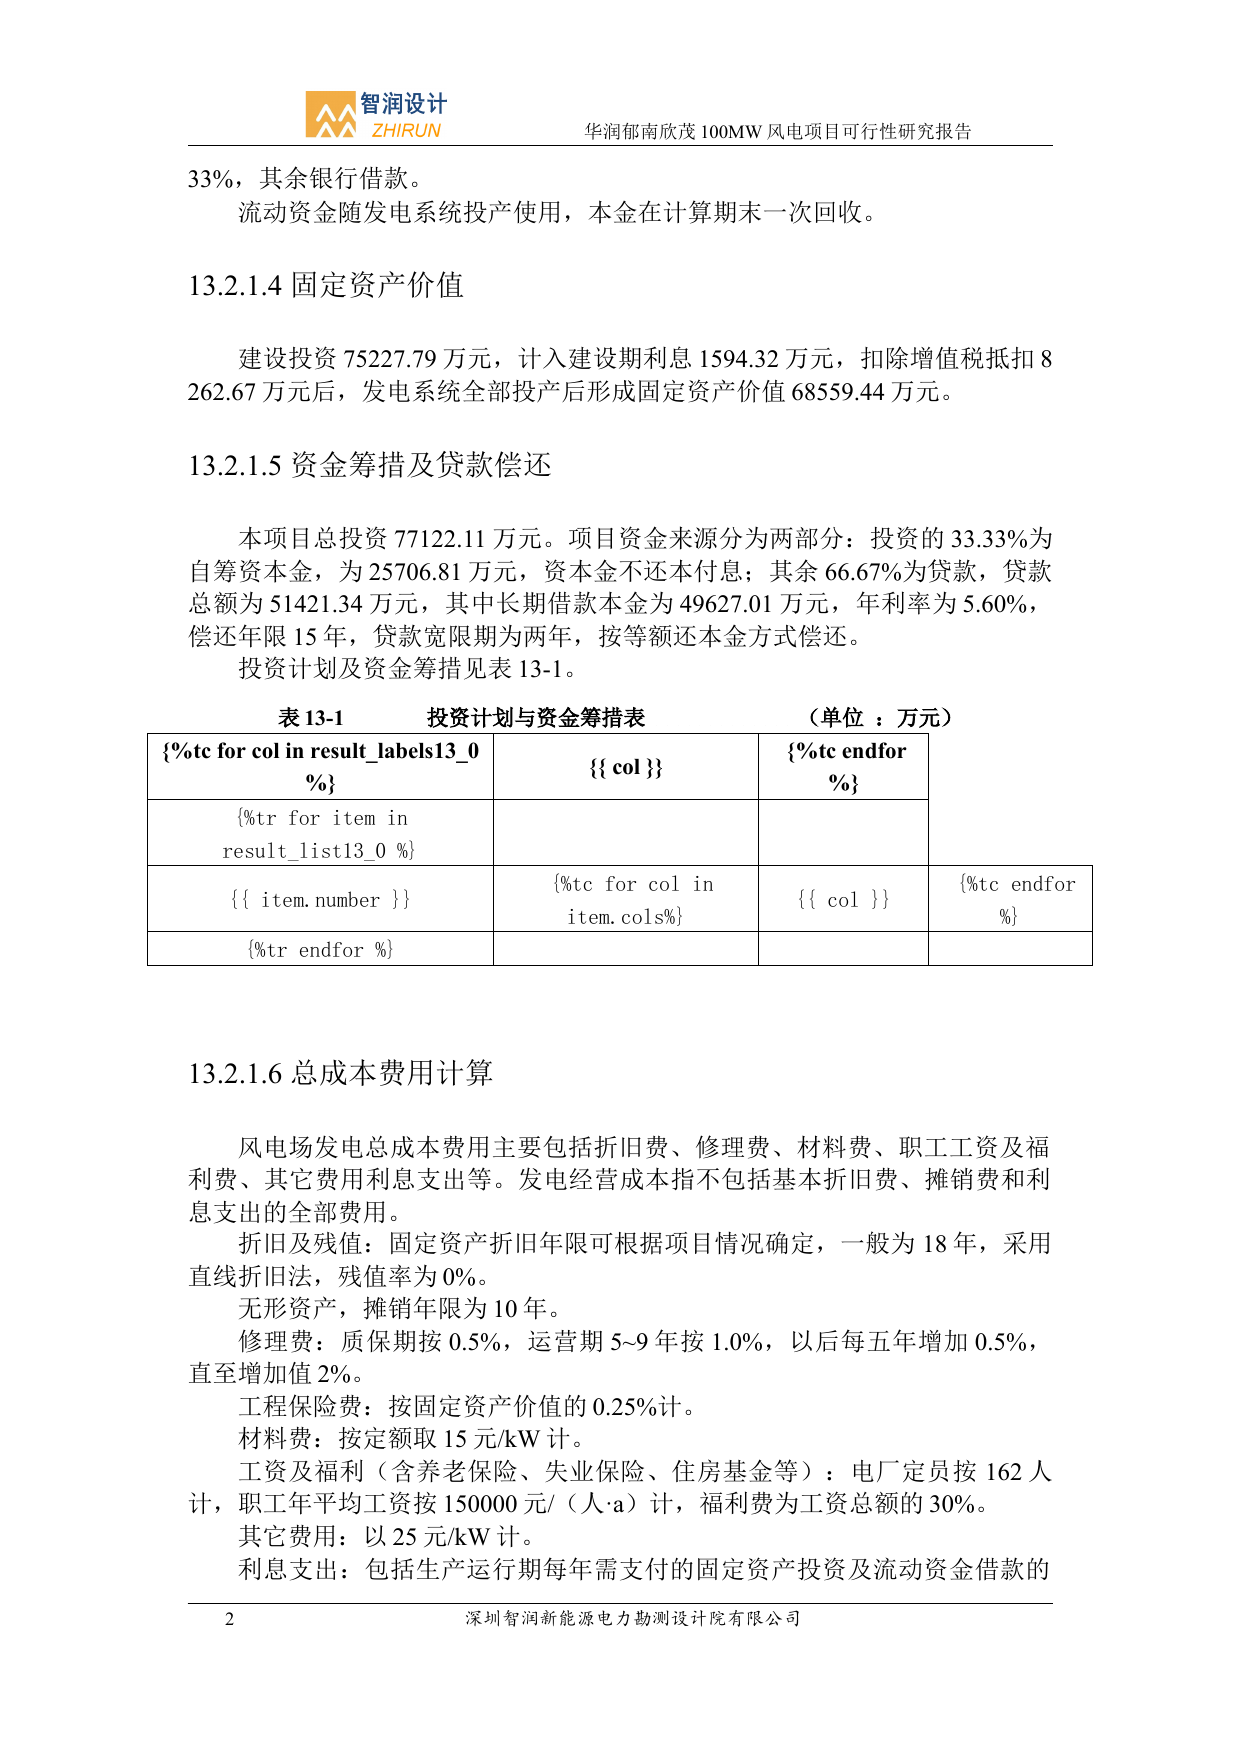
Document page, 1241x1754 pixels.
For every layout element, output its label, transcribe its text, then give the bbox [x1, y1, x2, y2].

table_header {{ col }} [494, 734, 758, 799]
text 工资及福利（含养老保险、失业保险、住房基金等）：电厂定员按162人计，职工年平均工资按150000元/（人·a）计，福利费为工资总额的30%。 [187, 1454, 1053, 1519]
table_cell [759, 800, 928, 865]
text 修理费：质保期按0.5%，运营期5~9年按1.0%，以后每五年增加0.5%，直至增加值2%。 [187, 1324, 1053, 1389]
text 投资计划及资金筹措见表13-1。 [187, 652, 1053, 684]
picture [305, 88, 448, 139]
table_cell {%tr for item in result_list13_0 %} [148, 800, 493, 865]
table_cell {%tc endfor %} [929, 866, 1092, 931]
text 本项目总投资77122.11万元。项目资金来源分为两部分：投资的33.33%为自筹资本金，为25706.81万元，资本金不还本付息；其余66.67%为贷款，贷款总额为51421.34万元，其中长期借款本金为49627.01万元，年利率为5.60%，偿还年限15年，贷款宽限期为两年，按等额还本金方式偿还。 [187, 522, 1053, 652]
text 利息支出：包括生产运行期每年需支付的固定资产投资及流动资金借款的利息。 [187, 1552, 1053, 1584]
table_cell {{ item.number }} [148, 866, 493, 931]
text 风电场发电总成本费用主要包括折旧费、修理费、材料费、职工工资及福利费、其它费用利息支出等。发电经营成本指不包括基本折旧费、摊销费和利息支出的全部费用。 [187, 1129, 1053, 1227]
text 其它费用：以25元/kW计。 [187, 1519, 1053, 1552]
text 建设投资75227.79万元，计入建设期利息1594.32万元，扣除增值税抵扣8262.67万元后，发电系统全部投产后形成固定资产价值68559.44万元。 [187, 342, 1053, 407]
text 无形资产，摊销年限为10年。 [187, 1292, 1053, 1324]
text 13.2.1.5 资金筹措及贷款偿还 [187, 432, 1053, 497]
text 折旧及残值：固定资产折旧年限可根据项目情况确定，一般为18年，采用直线折旧法，残值率为0%。 [187, 1227, 1053, 1292]
table_cell [494, 932, 758, 964]
text 13.2.1.4 固定资产价值 [187, 252, 1053, 317]
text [187, 162, 1053, 194]
table_cell [929, 932, 1092, 964]
text 表13-1 投资计划与资金筹措表 （单位 ：万元） [187, 700, 1053, 733]
text 13.2.1.6 总成本费用计算 [187, 1039, 1053, 1104]
text 流动资金随发电系统投产使用，本金在计算期末一次回收。 [187, 194, 1053, 227]
table_cell {%tc for col in item.cols%} [494, 866, 758, 931]
table_cell {%tr endfor %} [148, 932, 493, 964]
table_cell {{ col }} [759, 866, 928, 931]
table_cell [759, 932, 928, 964]
text 工程保险费：按固定资产价值的0.25%计。 [187, 1389, 1053, 1422]
table_header {%tc endfor %} [759, 734, 928, 799]
text 材料费：按定额取15元/kW计。 [187, 1422, 1053, 1454]
table_cell [494, 800, 758, 865]
table_header {%tc for col in result_labels13_0 %} [148, 734, 493, 799]
